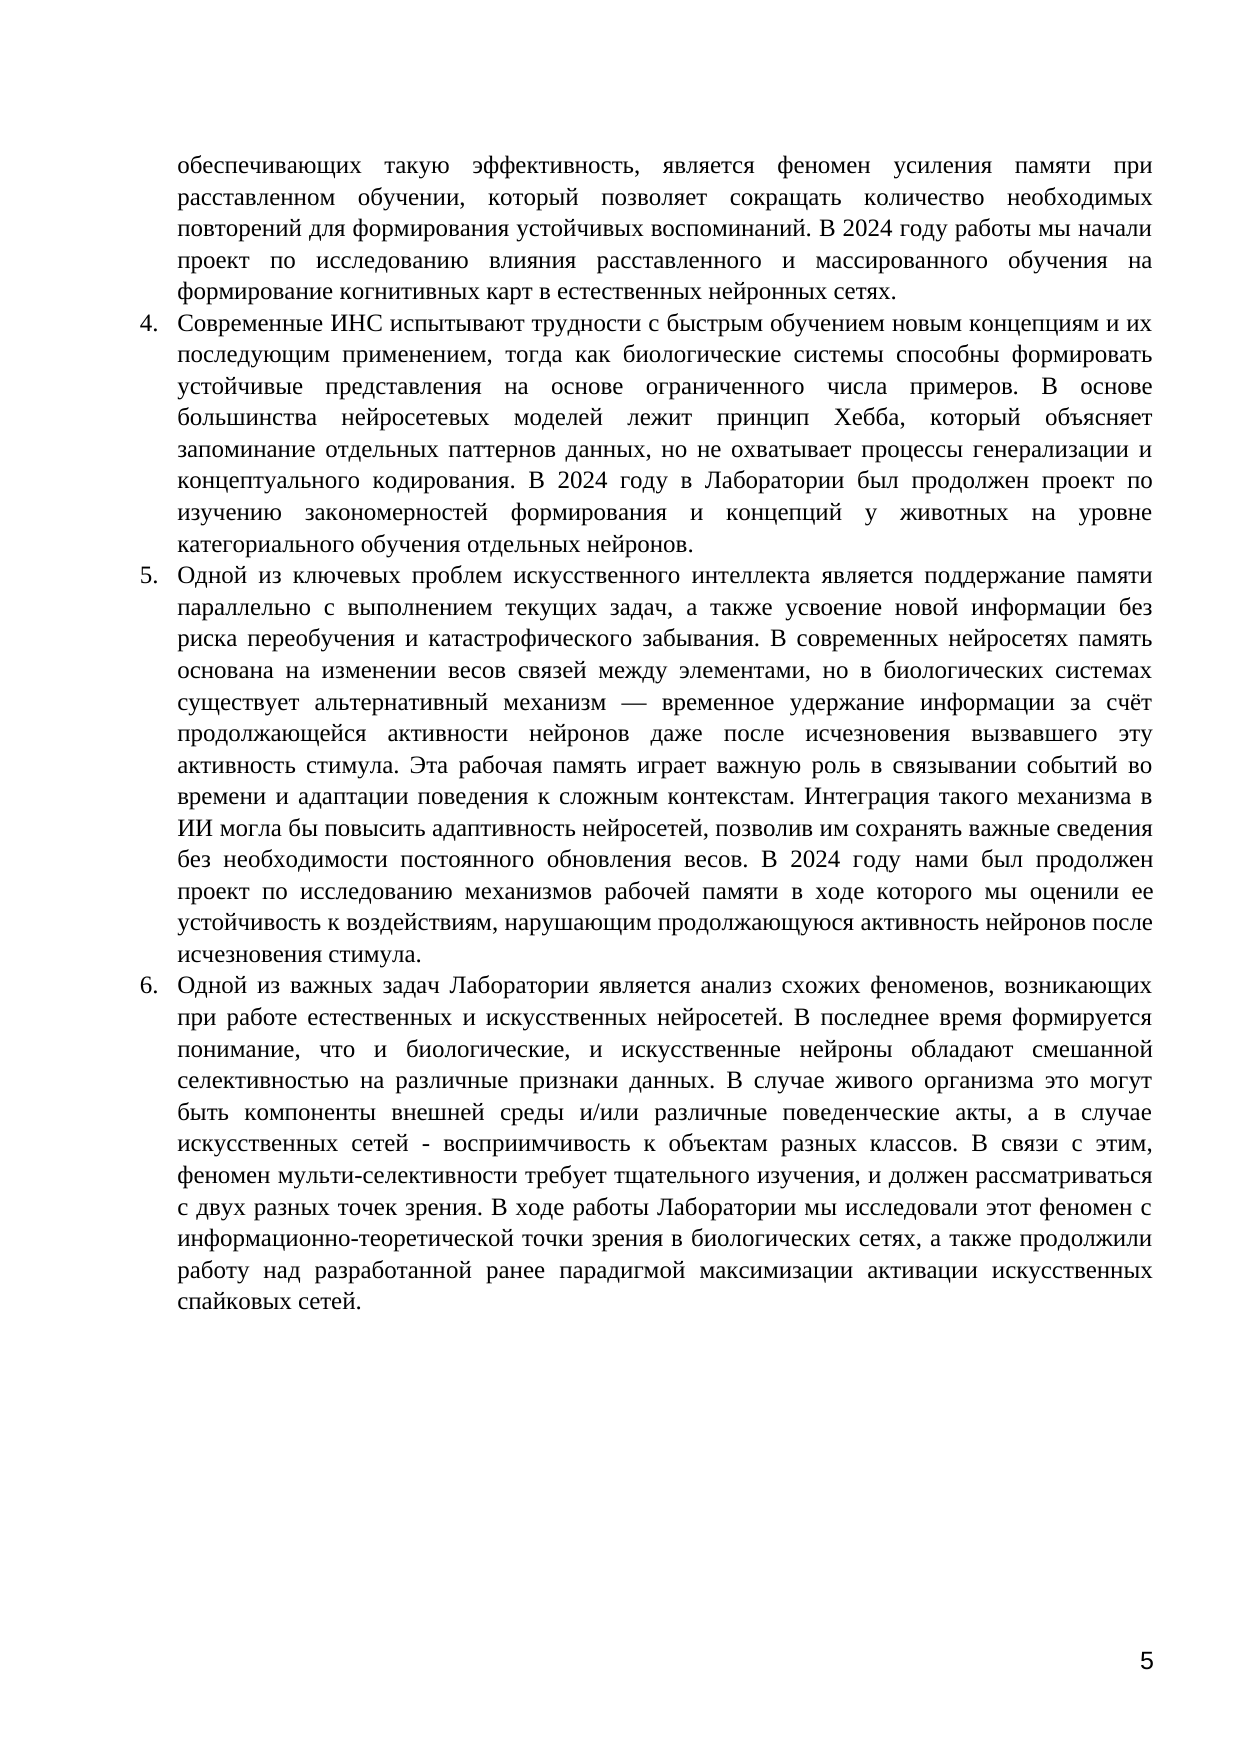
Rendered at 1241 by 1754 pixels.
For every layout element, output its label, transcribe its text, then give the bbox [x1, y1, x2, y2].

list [139, 150, 1153, 305]
list Одной из ключевых проблем искусственного интеллекта является поддержание памяти параллельно с выполнением текущих задач, а также усвоение новой информации без риска переобучения и катастрофического забывания. В современных нейросетях память основана на изменении весов связей между элементами, но в биологических системах существует альтернативный механизм — временное удержание информации за счёт продолжающейся активности нейронов даже после исчезновения вызвавшего эту активность стимула. Эта рабочая память играет важную роль в связывании событий во времени и адаптации поведения к сложным контекстам. Интеграция такого механизма в ИИ могла бы повысить адаптивность нейросетей, позволив им сохранять важные сведения без необходимости постоянного обновления весов. В 2024 году нами был продолжен проект по исследованию механизмов рабочей памяти в ходе которого мы оценили ее устойчивость к воздействиям, нарушающим продолжающуюся активность нейронов после исчезновения стимула. [139, 560, 1153, 968]
list Современные ИНС испытывают трудности с быстрым обучением новым концепциям и их последующим применением, тогда как биологические системы способны формировать устойчивые представления на основе ограниченного числа примеров. В основе большинства нейросетевых моделей лежит принцип Хебба, который объясняет запоминание отдельных паттернов данных, но не охватывает процессы генерализации и концептуального кодирования. В 2024 году в Лаборатории был продолжен проект по изучению закономерностей формирования и концепций у животных на уровне категориального обучения отдельных нейронов. [139, 308, 1153, 557]
list Одной из важных задач Лаборатории является анализ схожих феноменов, возникающих при работе естественных и искусственных нейросетей. В последнее время формируется понимание, что и биологические, и искусственные нейроны обладают смешанной селективностью на различные признаки данных. В случае живого организма это могут быть компоненты внешней среды и/или различные поведенческие акты, а в случае искусственных сетей - восприимчивость к объектам разных классов. В связи с этим, феномен мульти-селективности требует тщательного изучения, и должен рассматриваться с двух разных точек зрения. В ходе работы Лаборатории мы исследовали этот феномен с информационно-теоретической точки зрения в биологических сетях, а также продолжили работу над разработанной ранее парадигмой максимизации активации искусственных спайковых сетей. [139, 971, 1153, 1315]
